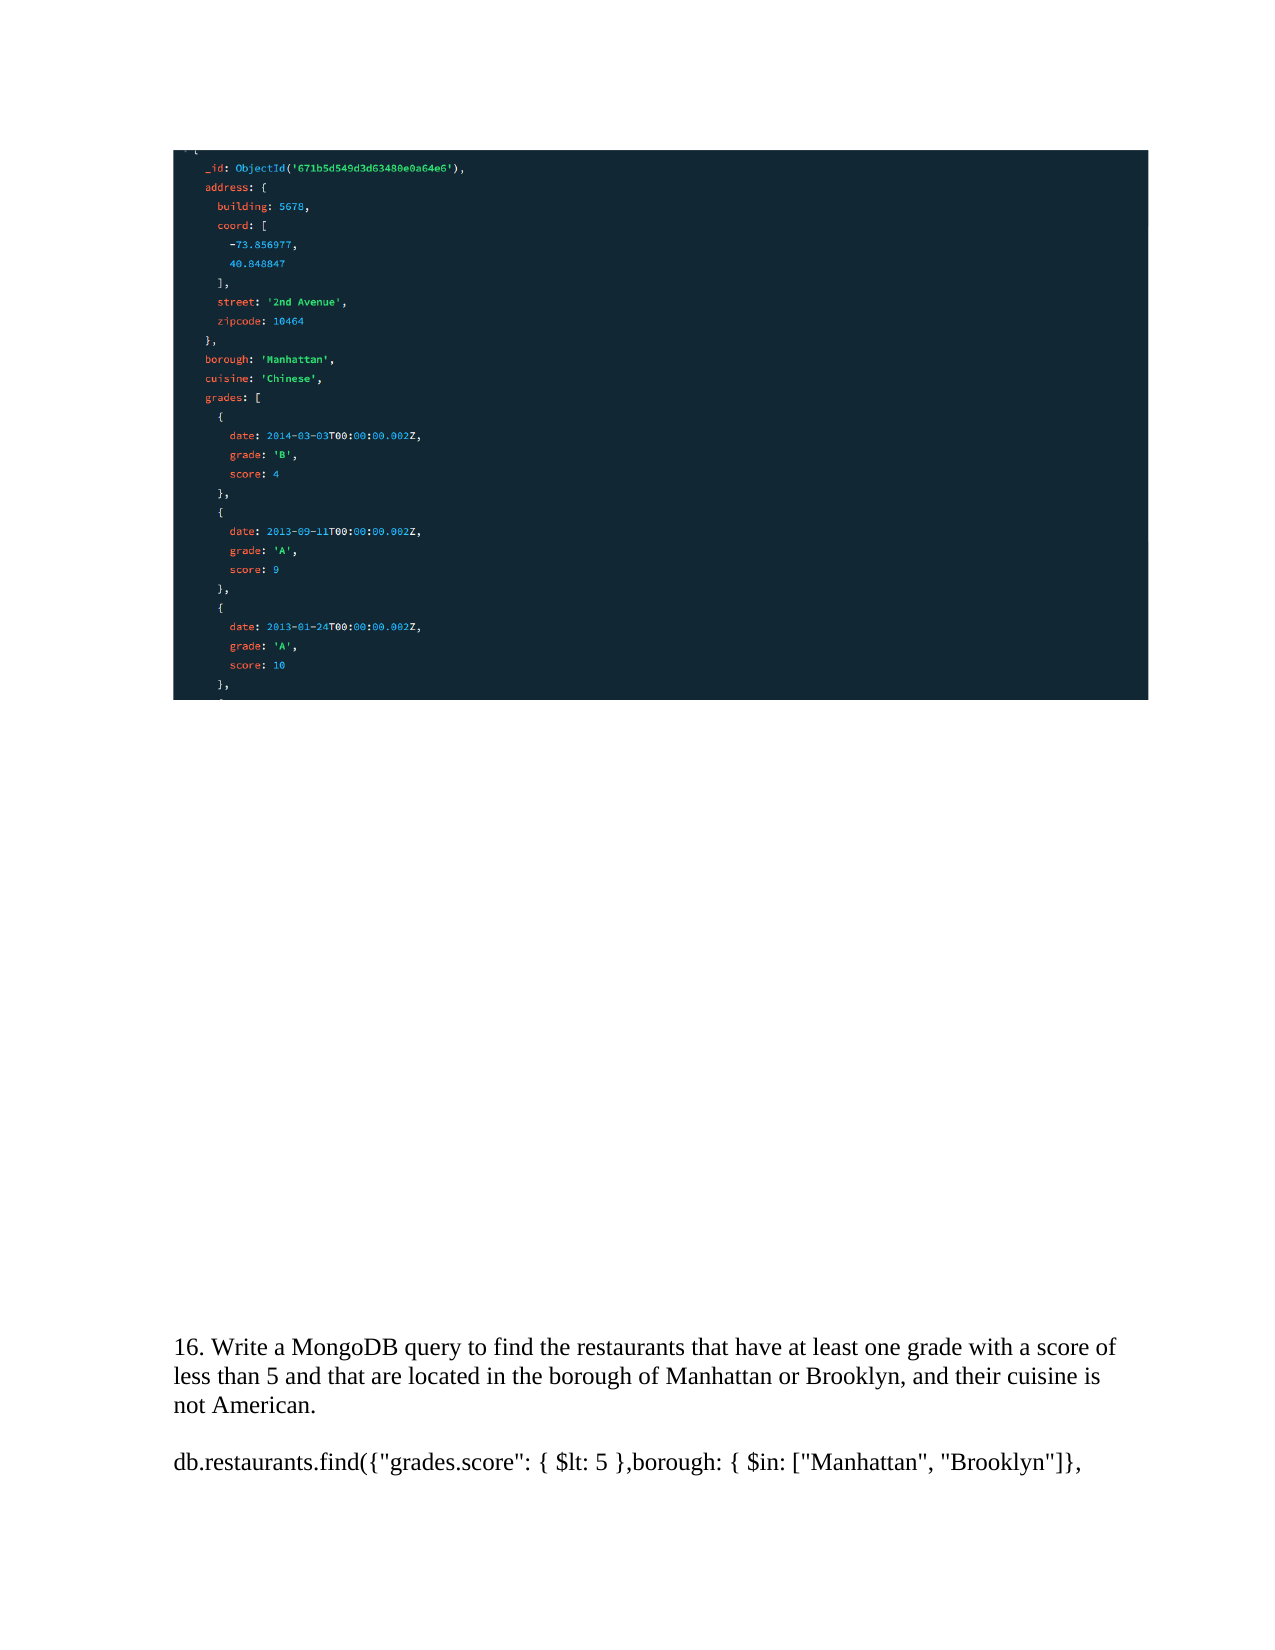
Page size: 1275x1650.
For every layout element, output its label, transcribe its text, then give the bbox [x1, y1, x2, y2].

text 16. Write a MongoDB query to find the restaurants that have at least one grade with a score of [173, 1332, 1125, 1361]
picture [173, 150, 1149, 700]
text less than 5 and that are located in the borough of Manhattan or Brooklyn, and their cuisine is not American. [173, 1361, 1125, 1419]
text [173, 1447, 1125, 1476]
